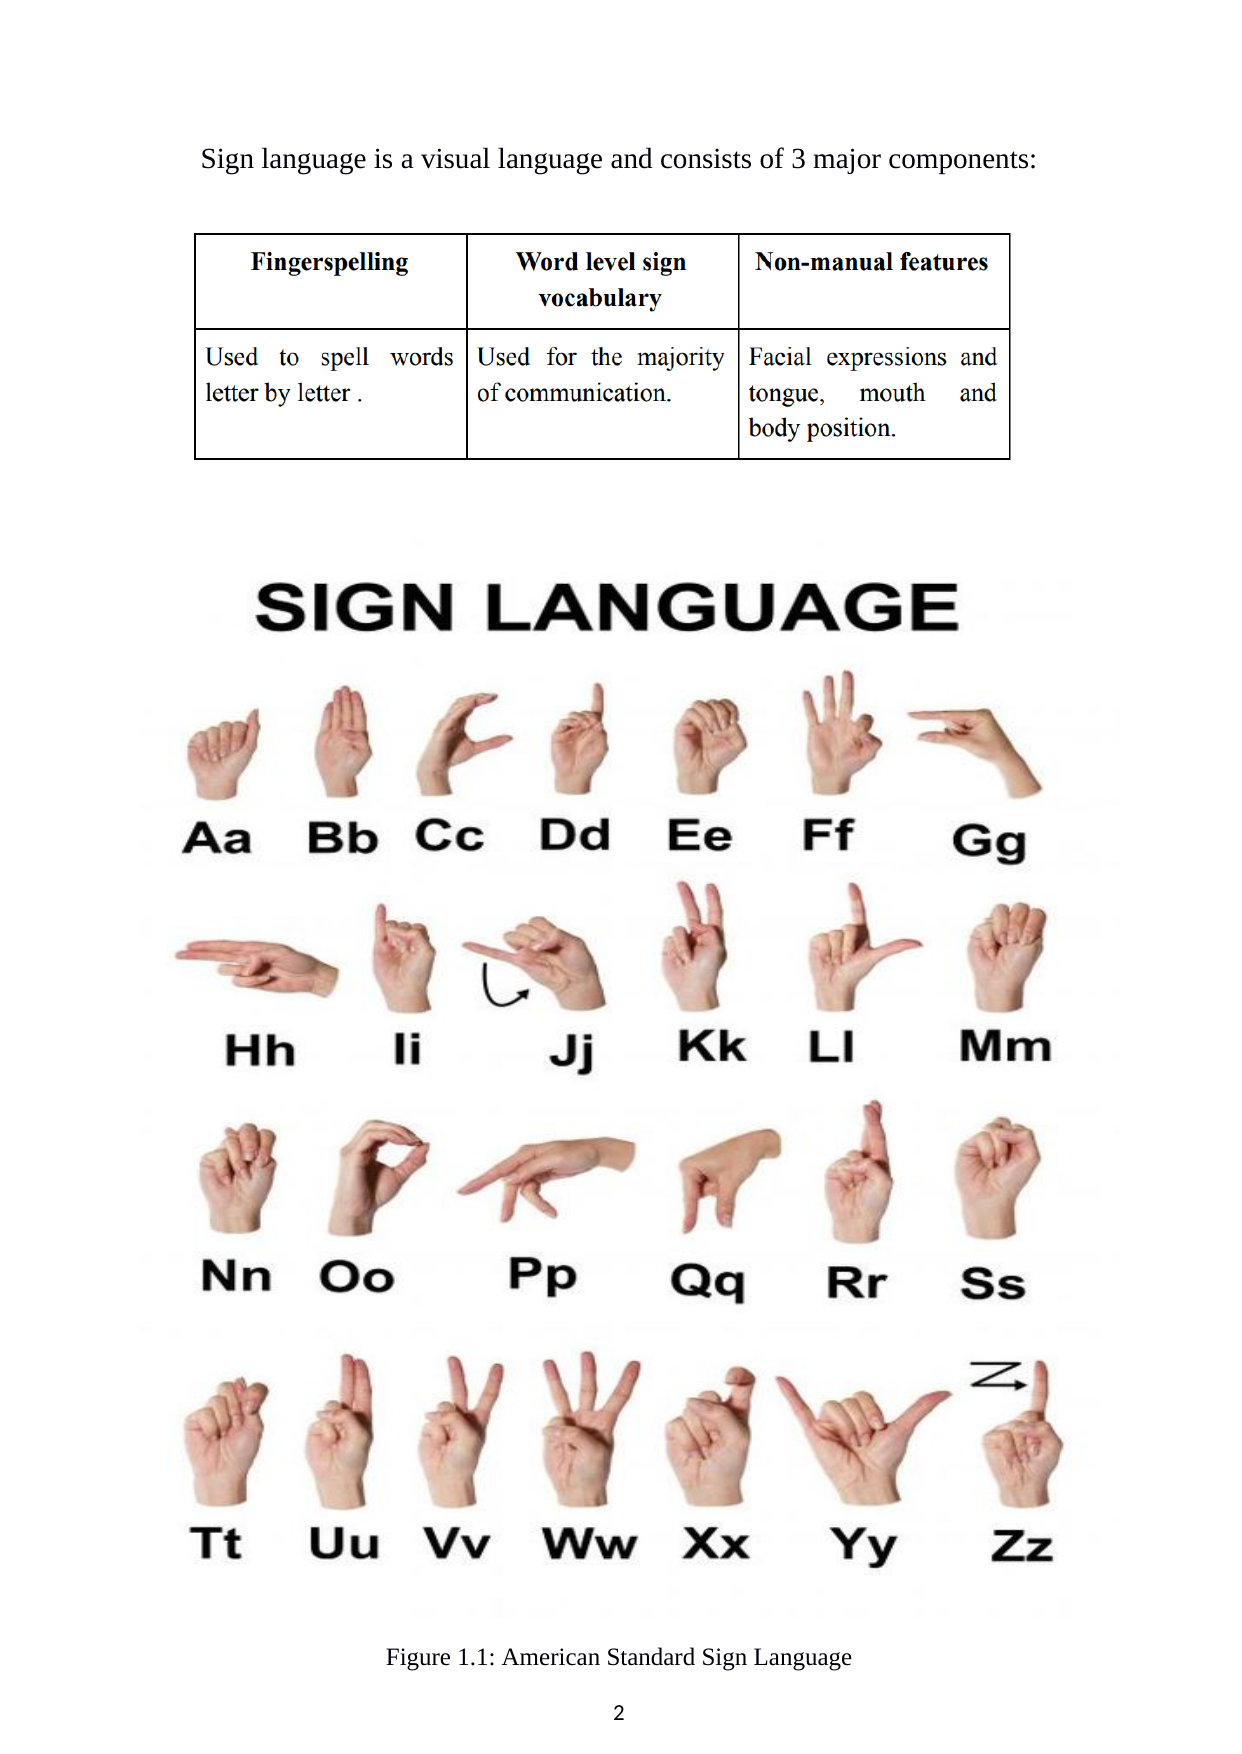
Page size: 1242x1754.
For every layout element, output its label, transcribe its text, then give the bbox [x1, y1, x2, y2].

picture [139, 538, 1121, 1618]
picture [153, 179, 1085, 535]
text Figure 1.1: American Standard Sign Language [139, 1642, 1098, 1671]
